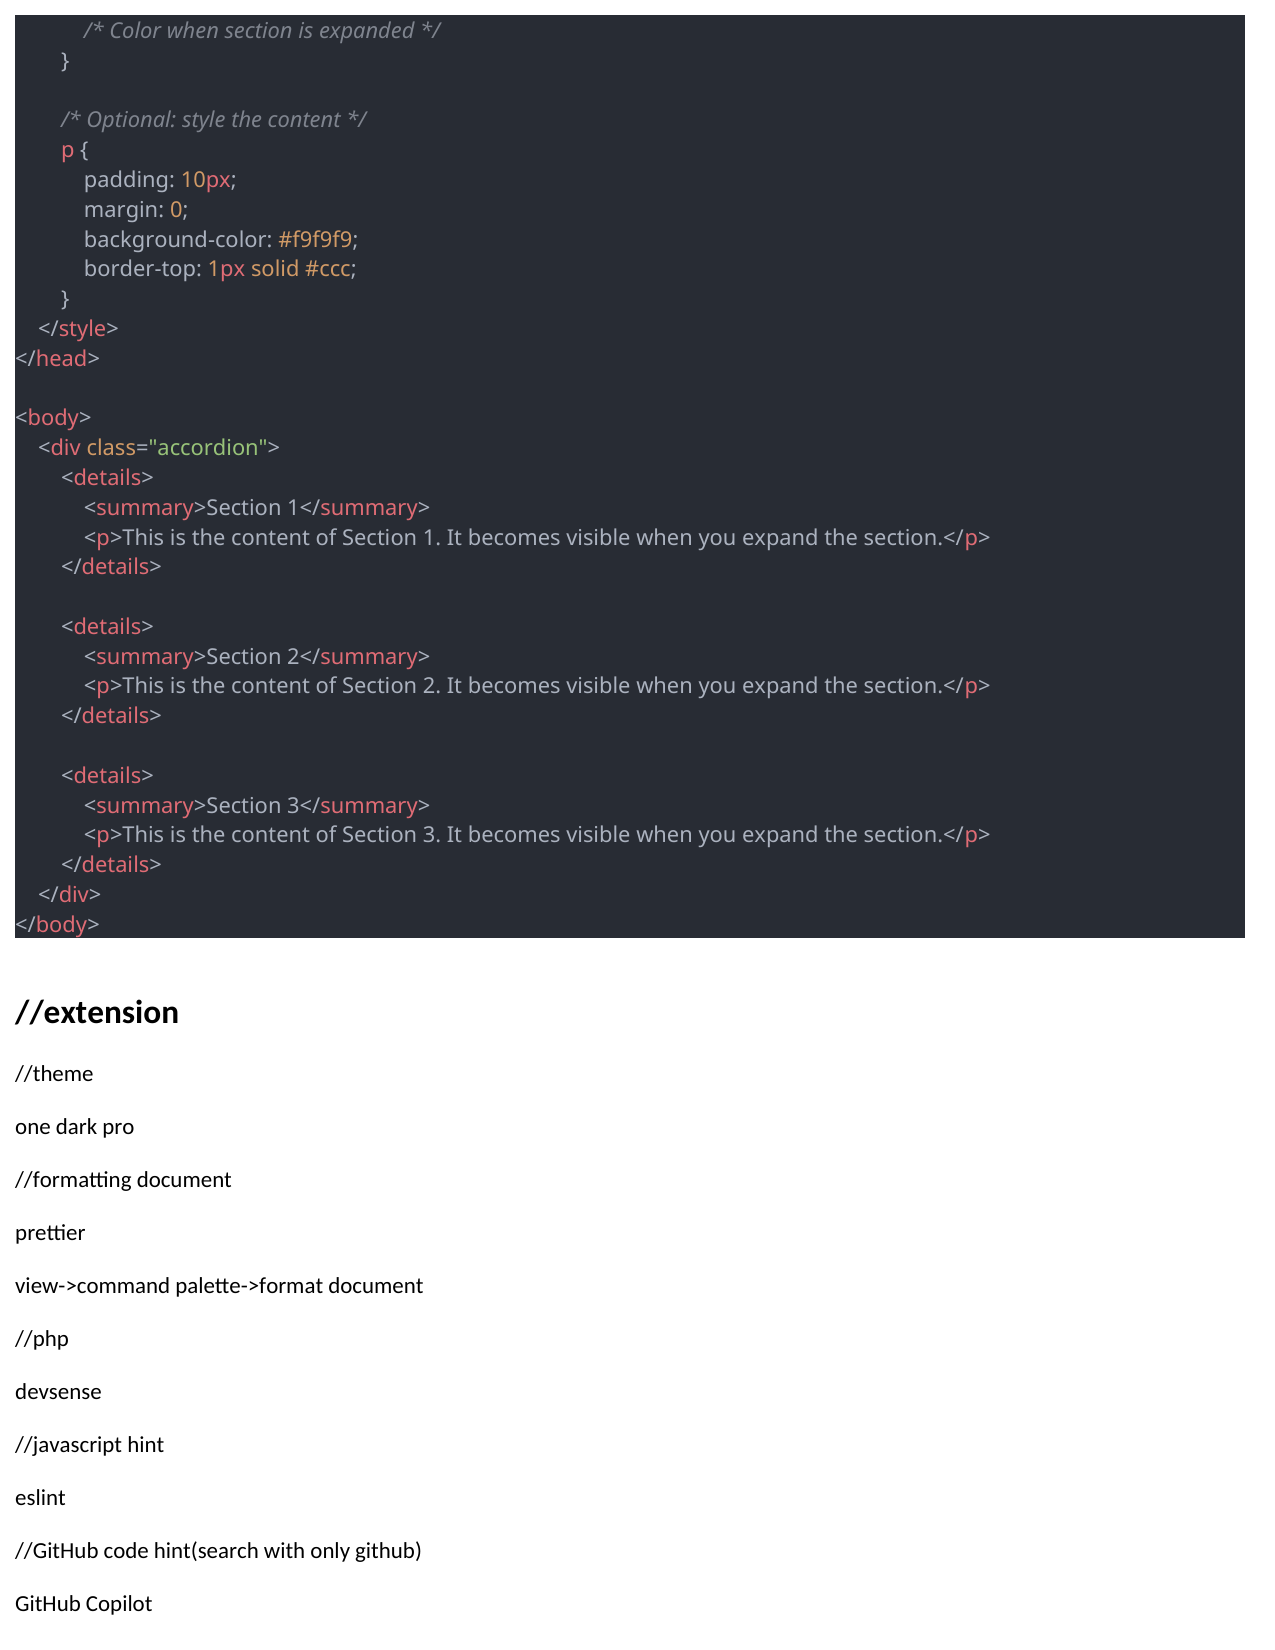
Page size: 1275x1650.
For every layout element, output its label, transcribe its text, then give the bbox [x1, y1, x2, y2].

text //theme [15, 1059, 1245, 1087]
text margin: 0; [15, 194, 1245, 223]
text <summary>Section 2</summary> [15, 641, 1245, 670]
text //javascript hint [15, 1430, 1245, 1458]
text <details> [15, 611, 1245, 641]
text //php [15, 1324, 1245, 1352]
text view->command palette->format document [15, 1271, 1245, 1299]
text <details> [15, 760, 1245, 789]
text //GitHub code hint(search with only github) [15, 1536, 1245, 1564]
text <summary>Section 3</summary> [15, 789, 1245, 819]
text </details> [15, 849, 1245, 879]
text <p>This is the content of Section 2. It becomes visible when you expand the section.</p> [15, 670, 1245, 700]
text <p>This is the content of Section 3. It becomes visible when you expand the section.</p> [15, 819, 1245, 849]
text } [15, 283, 1245, 313]
text <summary>Section 1</summary> [15, 492, 1245, 521]
text </details> [15, 551, 1245, 581]
text </div> [15, 879, 1245, 909]
text eslint [15, 1483, 1245, 1511]
text /* Color when section is expanded */ [15, 15, 1245, 45]
text //extension [15, 992, 1245, 1032]
text </style> [15, 313, 1245, 343]
text <p>This is the content of Section 1. It becomes visible when you expand the section.</p> [15, 521, 1245, 551]
text p { [15, 134, 1245, 164]
text one dark pro [15, 1112, 1245, 1140]
text </details> [15, 700, 1245, 730]
text <div class="accordion"> [15, 432, 1245, 462]
text devsense [15, 1377, 1245, 1405]
text GitHub Copilot [15, 1589, 1245, 1617]
text <body> [15, 402, 1245, 432]
text /* Optional: style the content */ [15, 104, 1245, 134]
text <details> [15, 462, 1245, 492]
text background-color: #f9f9f9; [15, 223, 1245, 253]
text border-top: 1px solid #ccc; [15, 253, 1245, 283]
text //formatting document [15, 1165, 1245, 1193]
text prettier [15, 1218, 1245, 1246]
text </head> [15, 343, 1245, 372]
text padding: 10px; [15, 164, 1245, 194]
text </body> [15, 909, 1245, 938]
text } [15, 45, 1245, 74]
